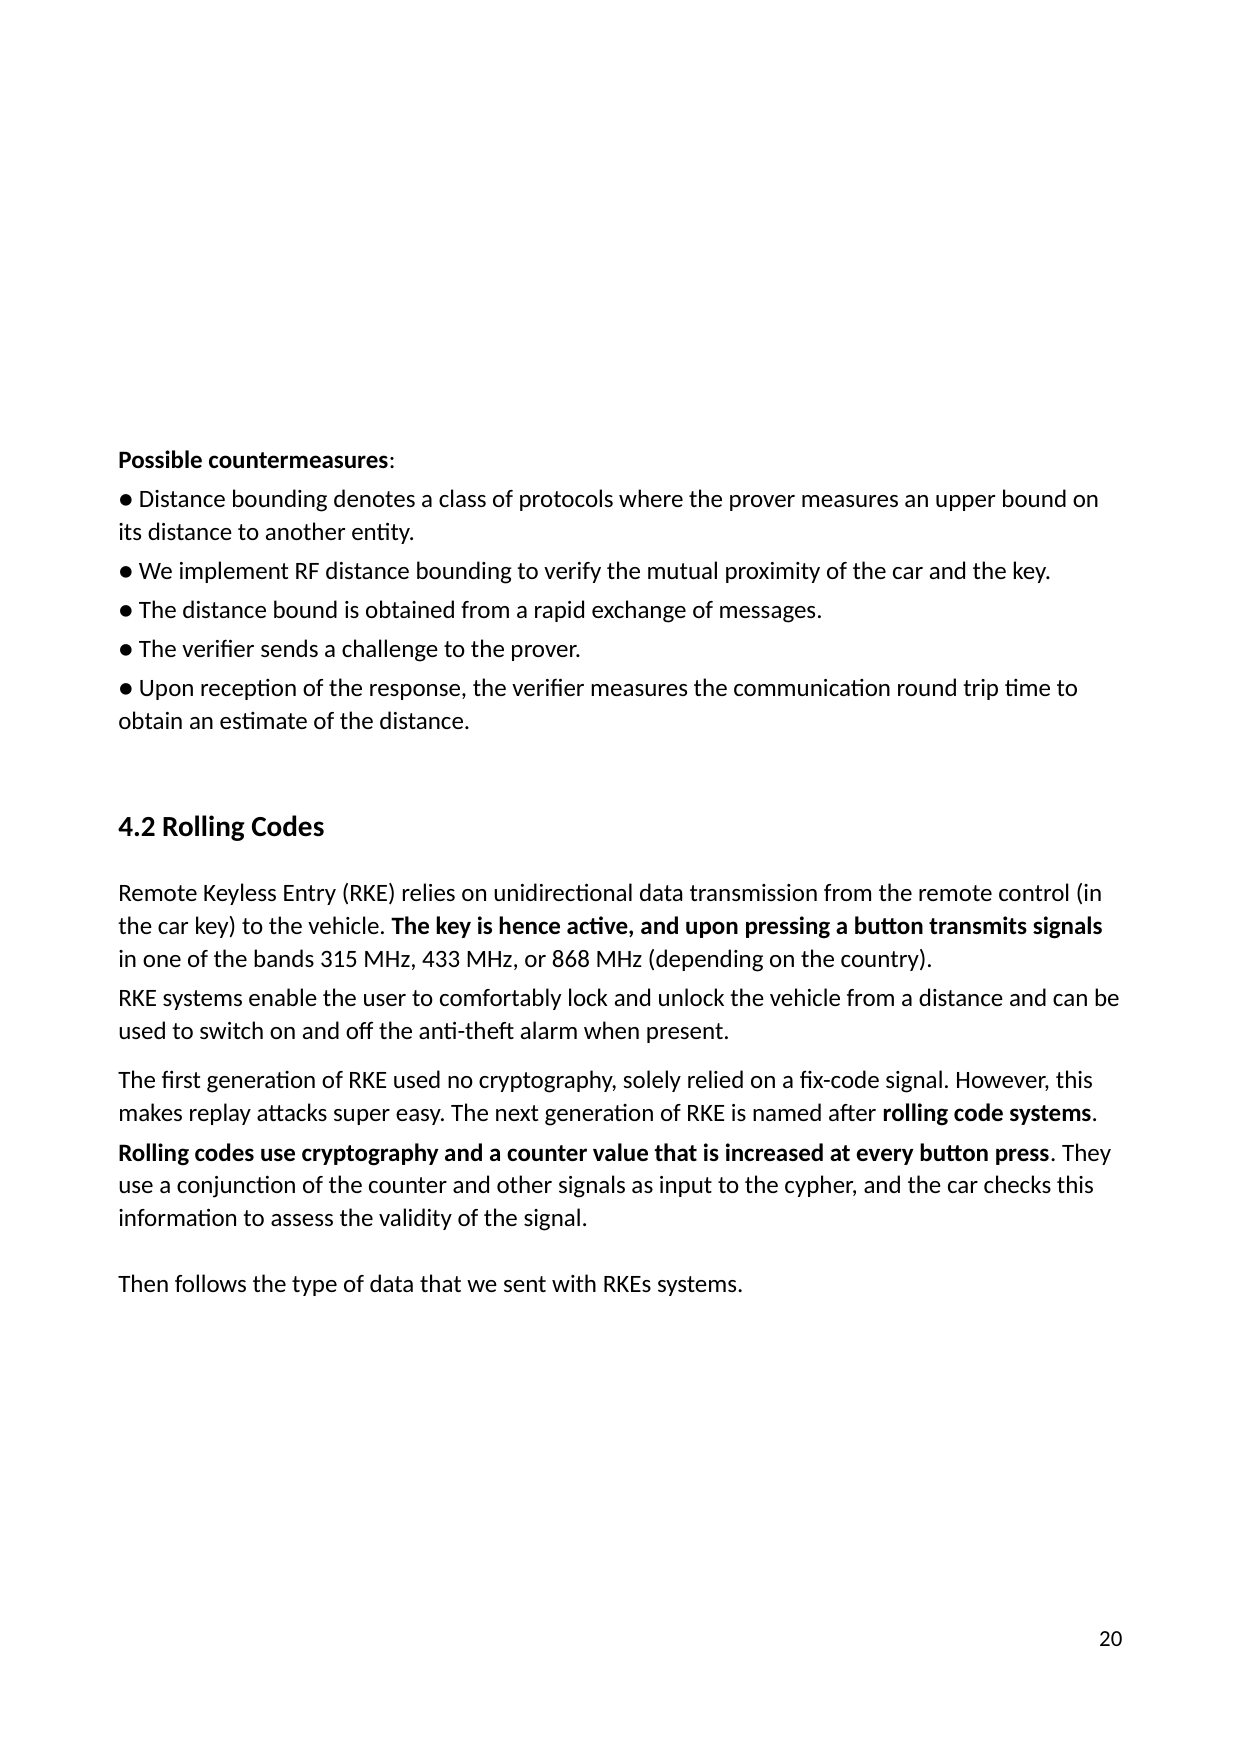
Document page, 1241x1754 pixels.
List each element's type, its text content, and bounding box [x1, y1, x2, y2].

text ● Distance bounding denotes a class of protocols where the prover measures an upper bound on its distance to another entity. [118, 483, 1122, 546]
subtitle 4.2 Rolling Codes [118, 808, 1122, 844]
text ● Upon reception of the response, the verifier measures the communication round trip time to obtain an estimate of the distance. [118, 673, 1122, 736]
text The first generation of RKE used no cryptography, solely relied on a fix-code signal. However, this makes replay attacks super easy. The next generation of RKE is named after rolling code systems. [118, 1064, 1122, 1128]
text ● The verifier sends a challenge to the prover. [118, 633, 1122, 664]
text Then follows the type of data that we sent with RKEs systems. [118, 1268, 1122, 1299]
text Remote Keyless Entry (RKE) relies on unidirectional data transmission from the remote control (in the car key) to the vehicle. The key is hence active, and upon pressing a button transmits signals in one of the bands 315 MHz, 433 MHz, or 868 MHz (depending on the country). [118, 877, 1122, 973]
text Possible countermeasures: [118, 444, 1122, 474]
text ● We implement RF distance bounding to verify the mutual proximity of the car and the key. [118, 555, 1122, 586]
text ● The distance bound is obtained from a rapid exchange of messages. [118, 594, 1122, 625]
text RKE systems enable the user to comfortably lock and unlock the vehicle from a distance and can be used to switch on and off the anti-theft alarm when present. [118, 982, 1122, 1046]
text Rolling codes use cryptography and a counter value that is increased at every button press. They use a conjunction of the counter and other signals as input to the cypher, and the car checks this information to assess the validity of the signal. [118, 1137, 1122, 1233]
